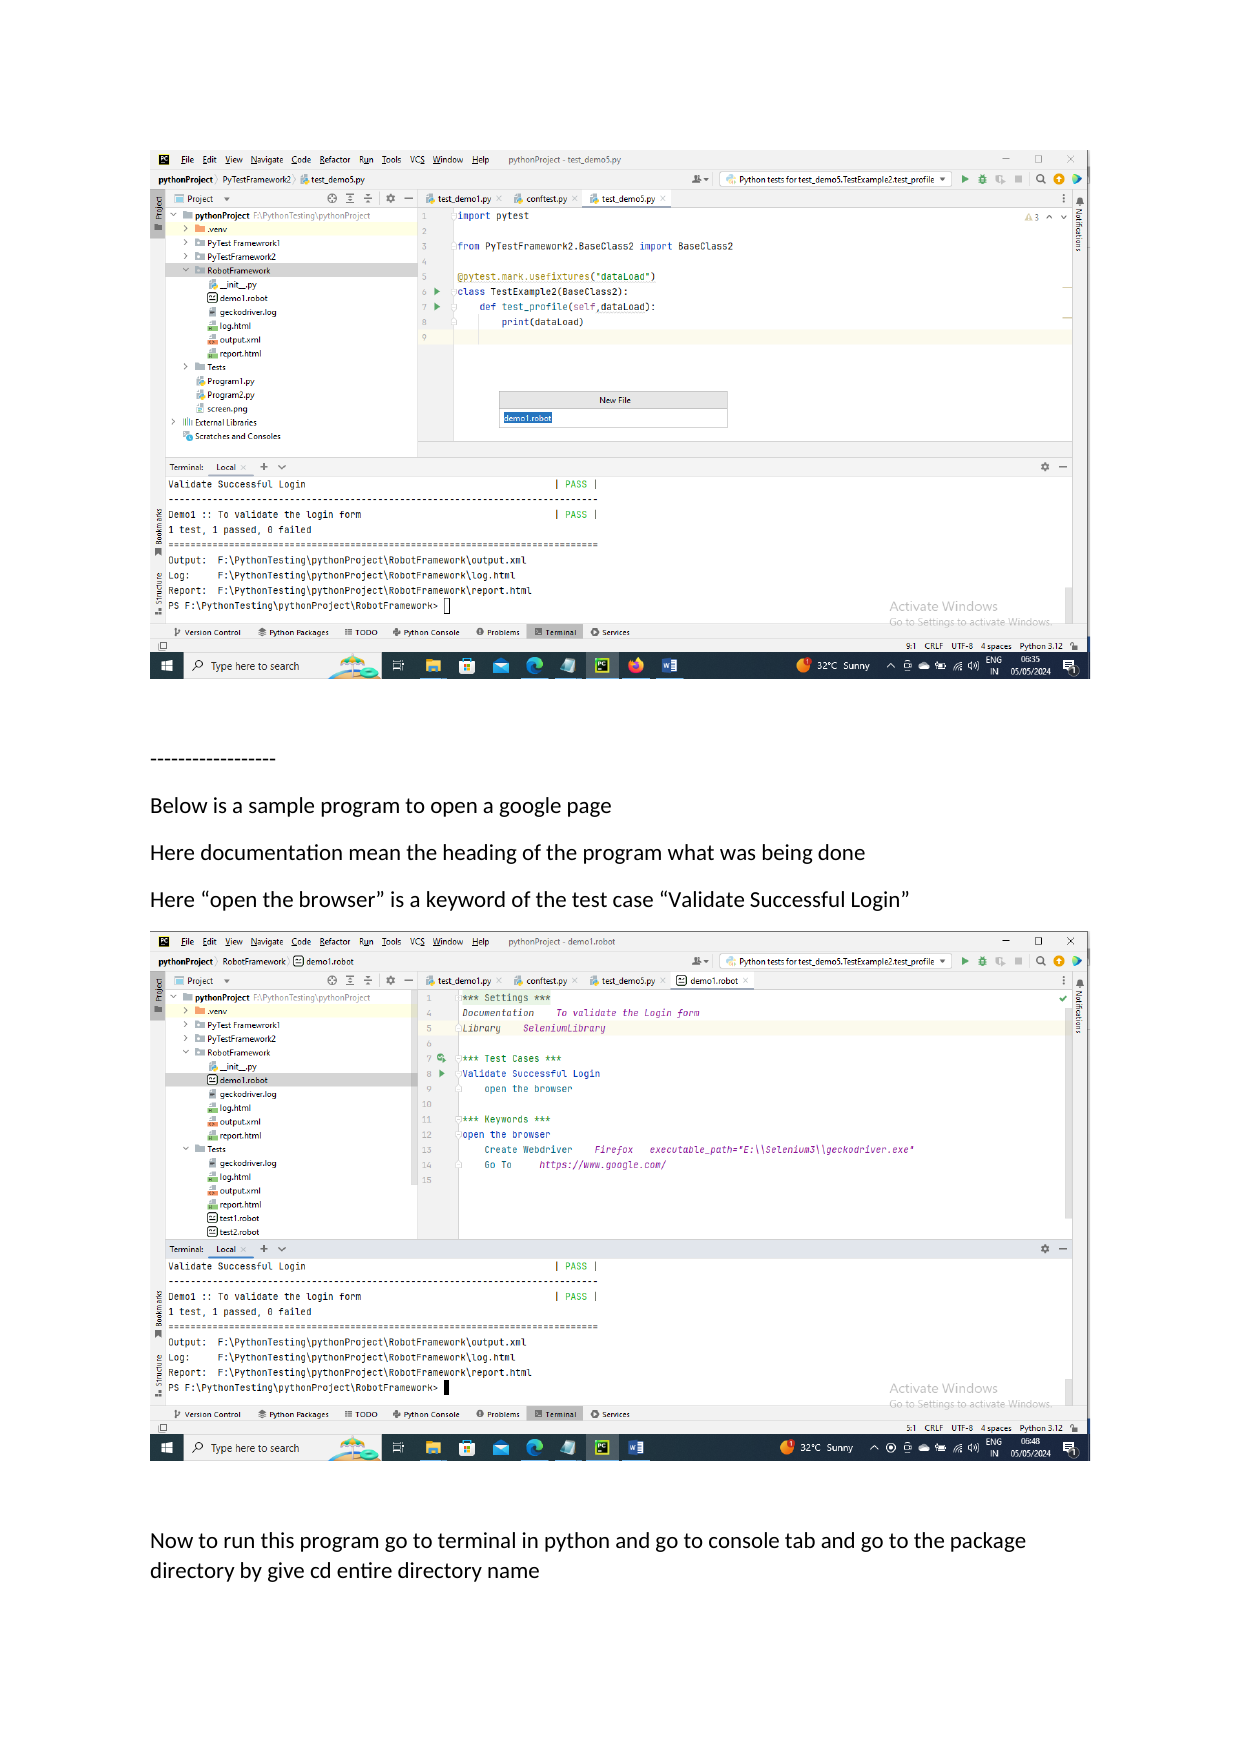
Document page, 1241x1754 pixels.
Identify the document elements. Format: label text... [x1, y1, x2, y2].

text Here documentation mean the heading of the program what was being done [150, 838, 1090, 866]
text ------------------ [150, 744, 1090, 772]
picture [150, 150, 1091, 679]
text Here “open the browser” is a keyword of the test case “Validate Successful Login” [150, 885, 1090, 913]
picture [150, 931, 1091, 1461]
text Now to run this program go to terminal in python and go to console tab and go to the package directory by give cd entire directory name [150, 1526, 1090, 1584]
text Below is a sample program to open a google page [150, 791, 1090, 819]
